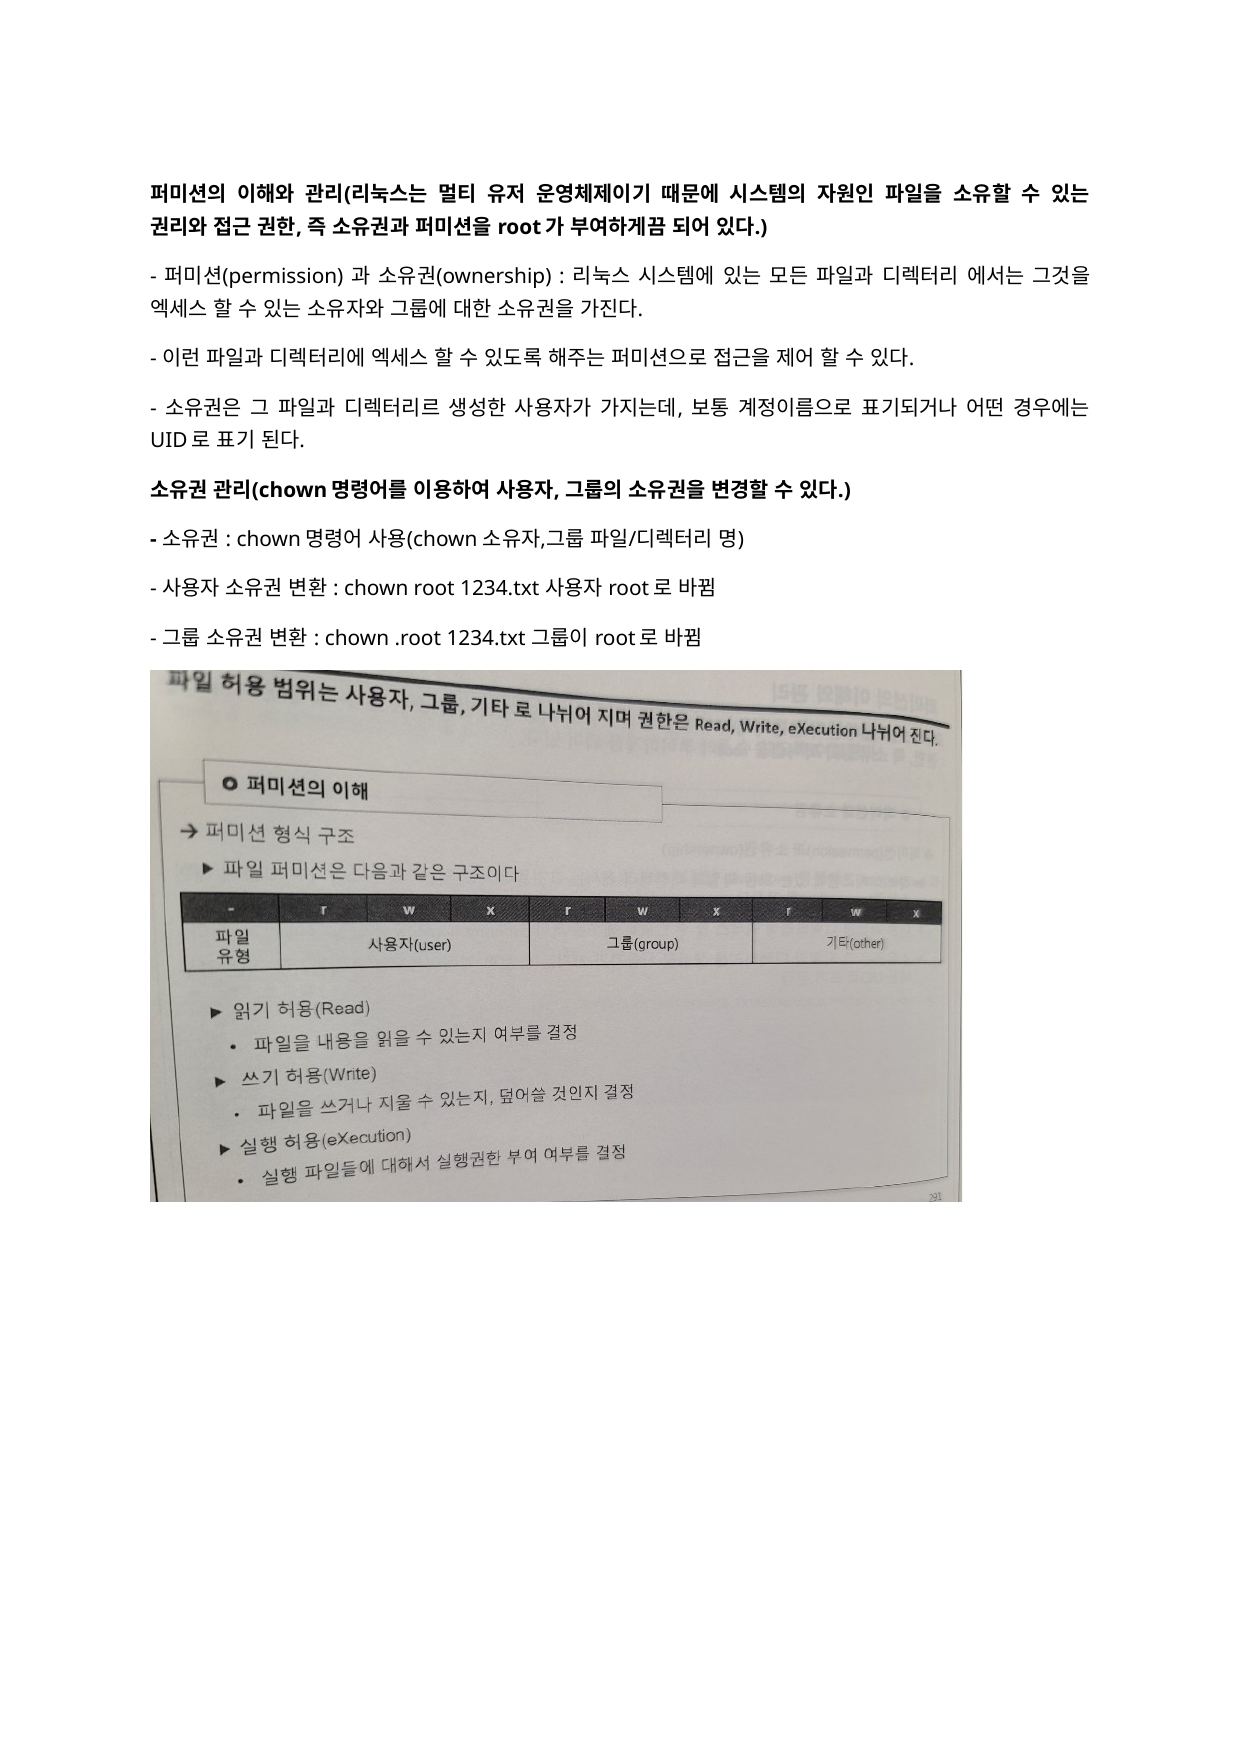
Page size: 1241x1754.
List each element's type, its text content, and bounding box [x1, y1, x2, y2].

text 퍼미션의 이해와 관리(리눅스는 멀티 유저 운영체제이기 때문에 시스템의 자원인 파일을 소유할 수 있는 권리와 접근 권한, 즉 소유권과 퍼미션을 root가 부여하게끔 되어 있다.) [150, 177, 1090, 240]
text 소유권 관리(chown명령어를 이용하여 사용자, 그룹의 소유권을 변경할 수 있다.) [150, 473, 1090, 503]
text - 소유권 : chown명령어 사용(chown 소유자,그룹 파일/디렉터리 명) [150, 522, 1090, 552]
text - 퍼미션(permission) 과 소유권(ownership) : 리눅스 시스템에 있는 모든 파일과 디렉터리 에서는 그것을 엑세스 할 수 있는 소유자와 그룹에 대한 소유권을 가진다. [150, 259, 1090, 322]
text - 사용자 소유권 변환 : chown root 1234.txt 사용자 root로 바뀜 [150, 572, 1090, 602]
text - 이런 파일과 디렉터리에 엑세스 할 수 있도록 해주는 퍼미션으로 접근을 제어 할 수 있다. [150, 341, 1090, 372]
text - 소유권은 그 파일과 디렉터리르 생성한 사용자가 가지는데, 보통 계정이름으로 표기되거나 어떤 경우에는 UID로 표기 된다. [150, 391, 1090, 454]
text - 그룹 소유권 변환 : chown .root 1234.txt 그룹이 root로 바뀜 [150, 621, 1090, 651]
picture [150, 670, 963, 1202]
